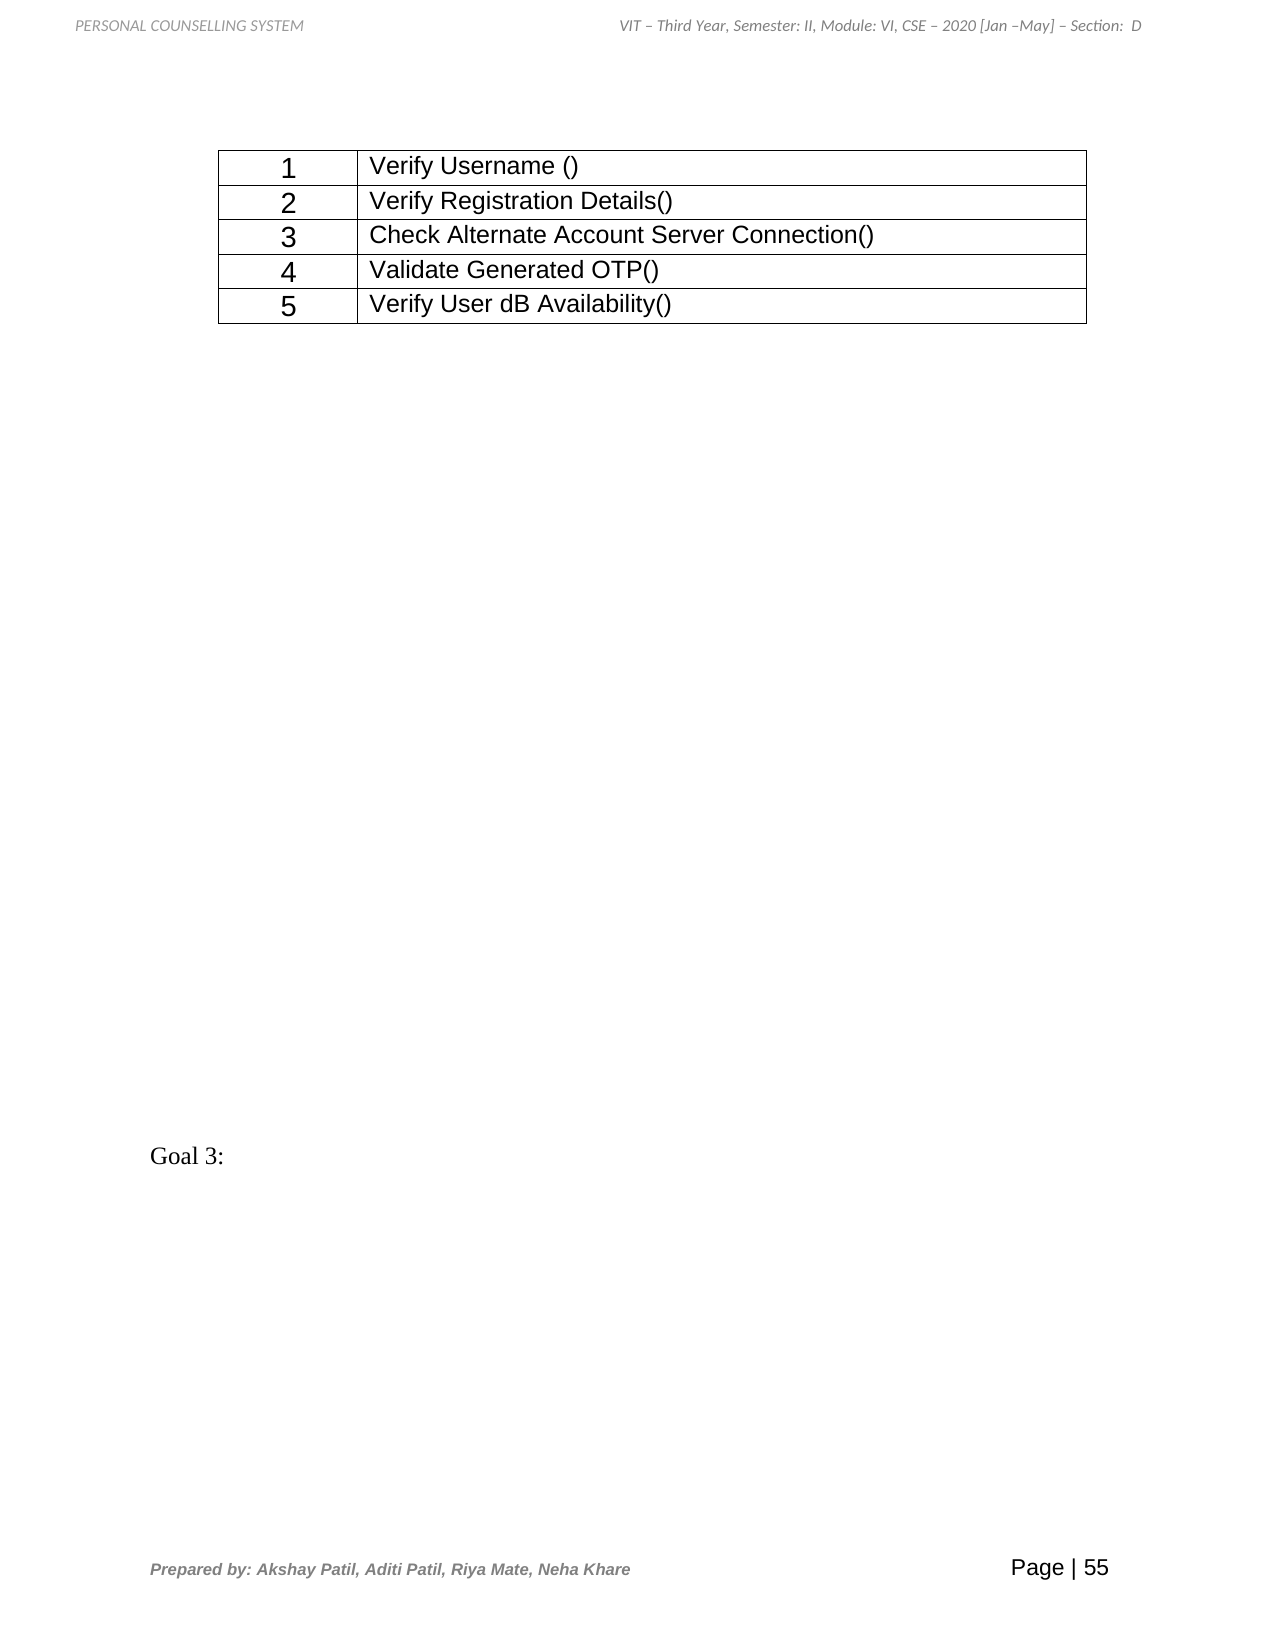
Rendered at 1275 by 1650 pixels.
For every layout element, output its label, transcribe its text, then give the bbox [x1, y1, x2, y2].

table_cell 4 [219, 255, 357, 288]
table_cell Verify User dB Availability() [358, 289, 1086, 323]
table_cell Verify Registration Details() [358, 186, 1086, 219]
table_cell Check Alternate Account Server Connection() [358, 220, 1086, 254]
text Goal 3: [150, 1141, 1125, 1170]
table_cell Verify Username () [358, 151, 1086, 184]
table_cell 2 [219, 186, 357, 219]
table_cell 3 [219, 220, 357, 254]
table_cell Validate Generated OTP() [358, 255, 1086, 288]
table_cell 5 [219, 289, 357, 323]
table_cell 1 [219, 151, 357, 184]
